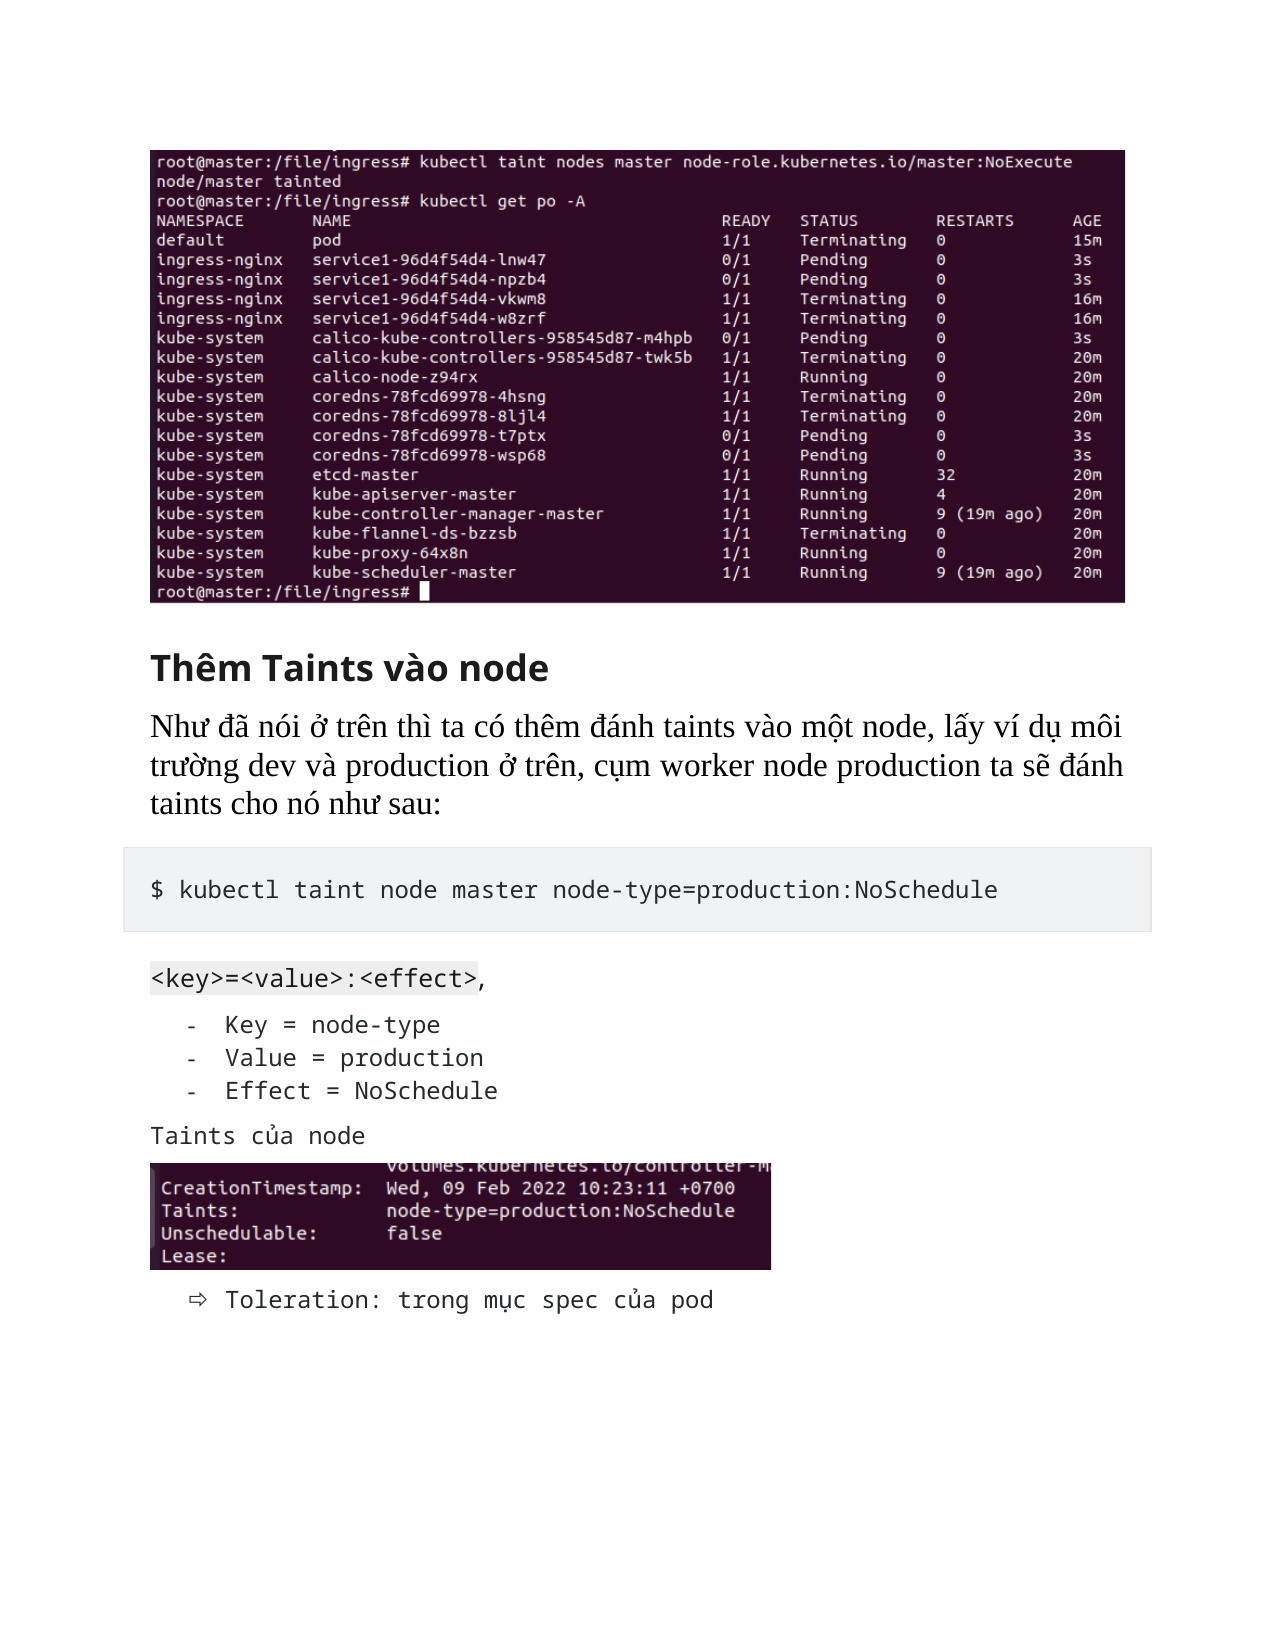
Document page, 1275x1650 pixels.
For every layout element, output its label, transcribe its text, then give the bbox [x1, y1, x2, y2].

text <key>=<value>:<effect>, [150, 957, 1125, 996]
text Taints của node [150, 1118, 1125, 1151]
list Effect = NoSchedule [187, 1073, 1125, 1106]
subtitle Thêm Taints vào node [150, 642, 1125, 692]
text Như đã nói ở trên thì ta có thêm đánh taints vào một node, lấy ví dụ môi trường dev và production ở trên, cụm worker node production ta sẽ đánh taints cho nó như sau: [150, 707, 1125, 822]
list Key = node-type [187, 1008, 1125, 1041]
list Toleration: trong mục spec của pod [187, 1282, 1125, 1315]
picture [150, 150, 1125, 605]
picture [150, 1163, 772, 1270]
text $ kubectl taint node master node-type=production:NoSchedule [125, 848, 1150, 931]
list Value = production [187, 1041, 1125, 1073]
